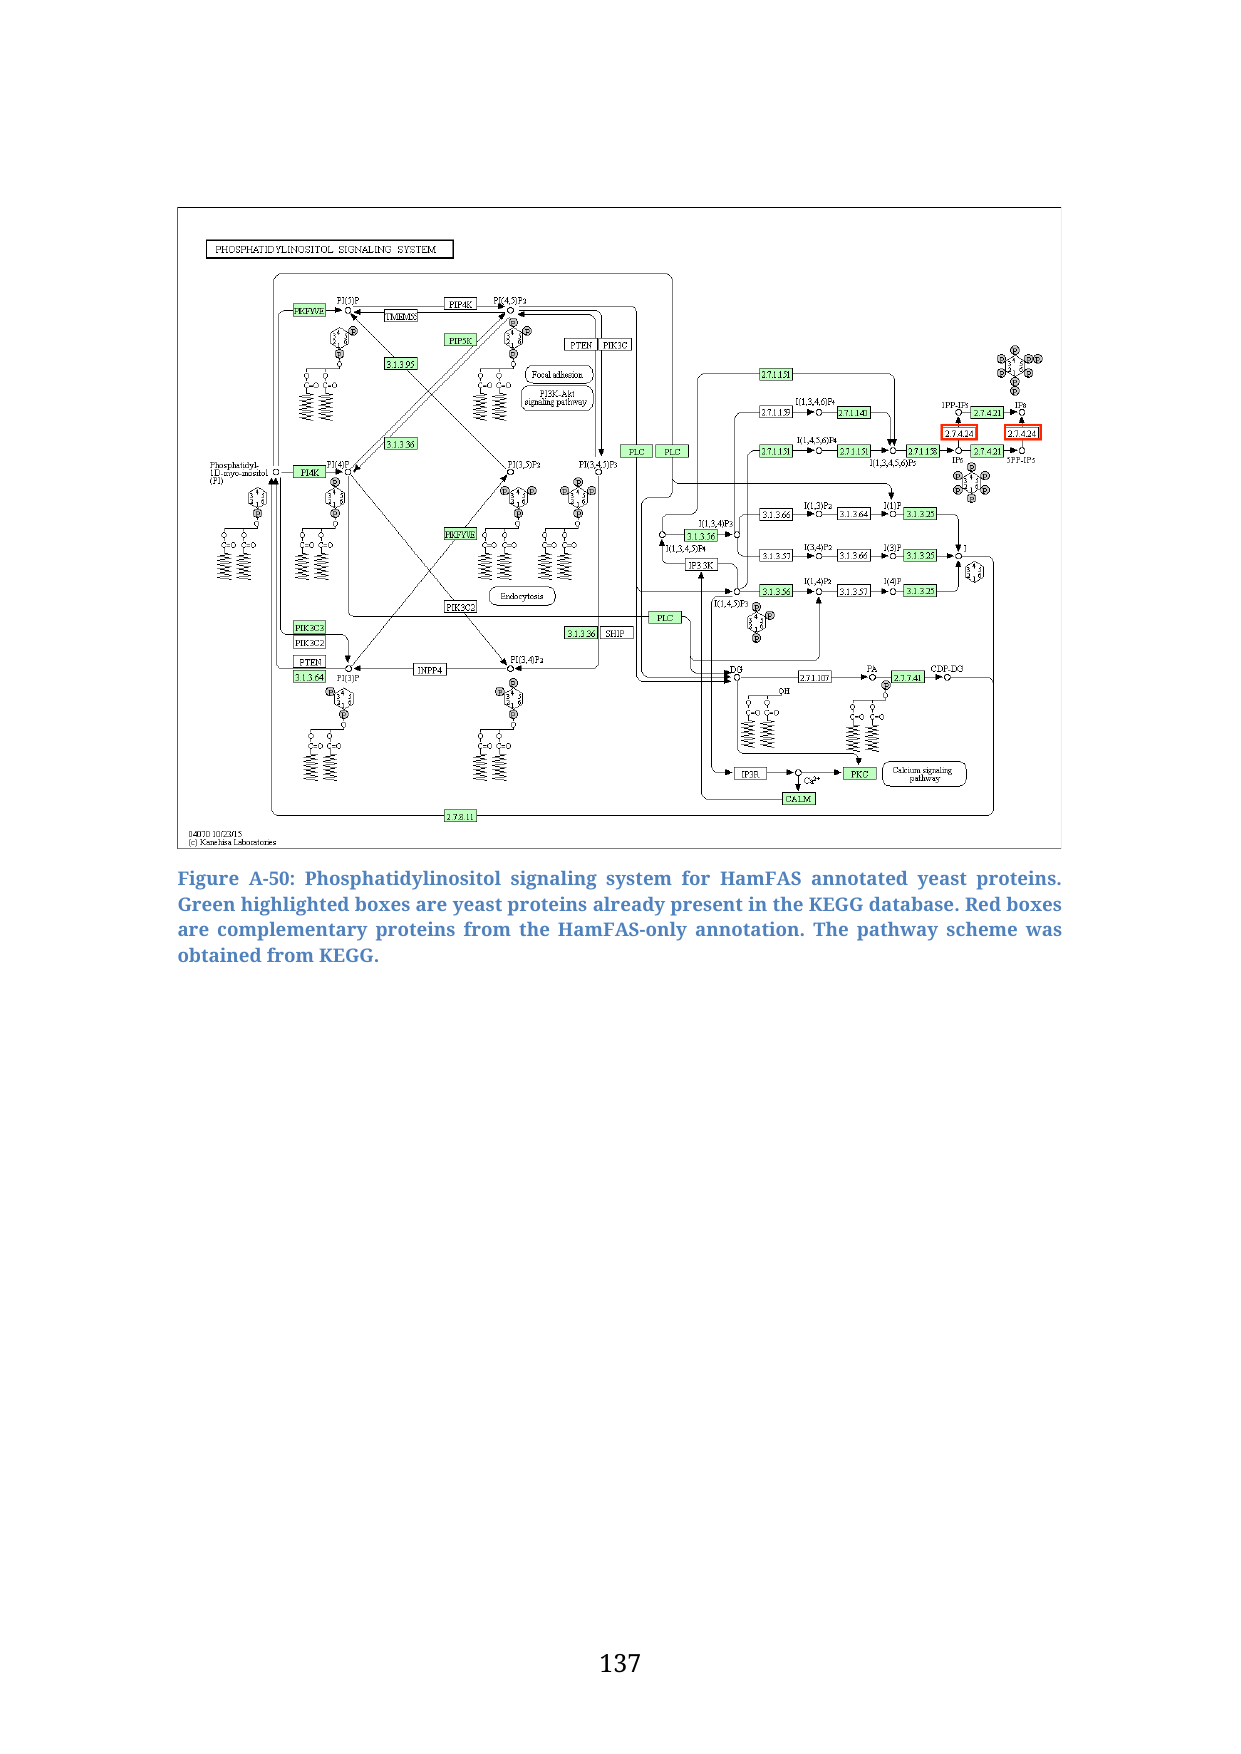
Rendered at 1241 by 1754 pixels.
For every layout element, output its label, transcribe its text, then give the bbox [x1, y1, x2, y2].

picture [177, 207, 1062, 849]
